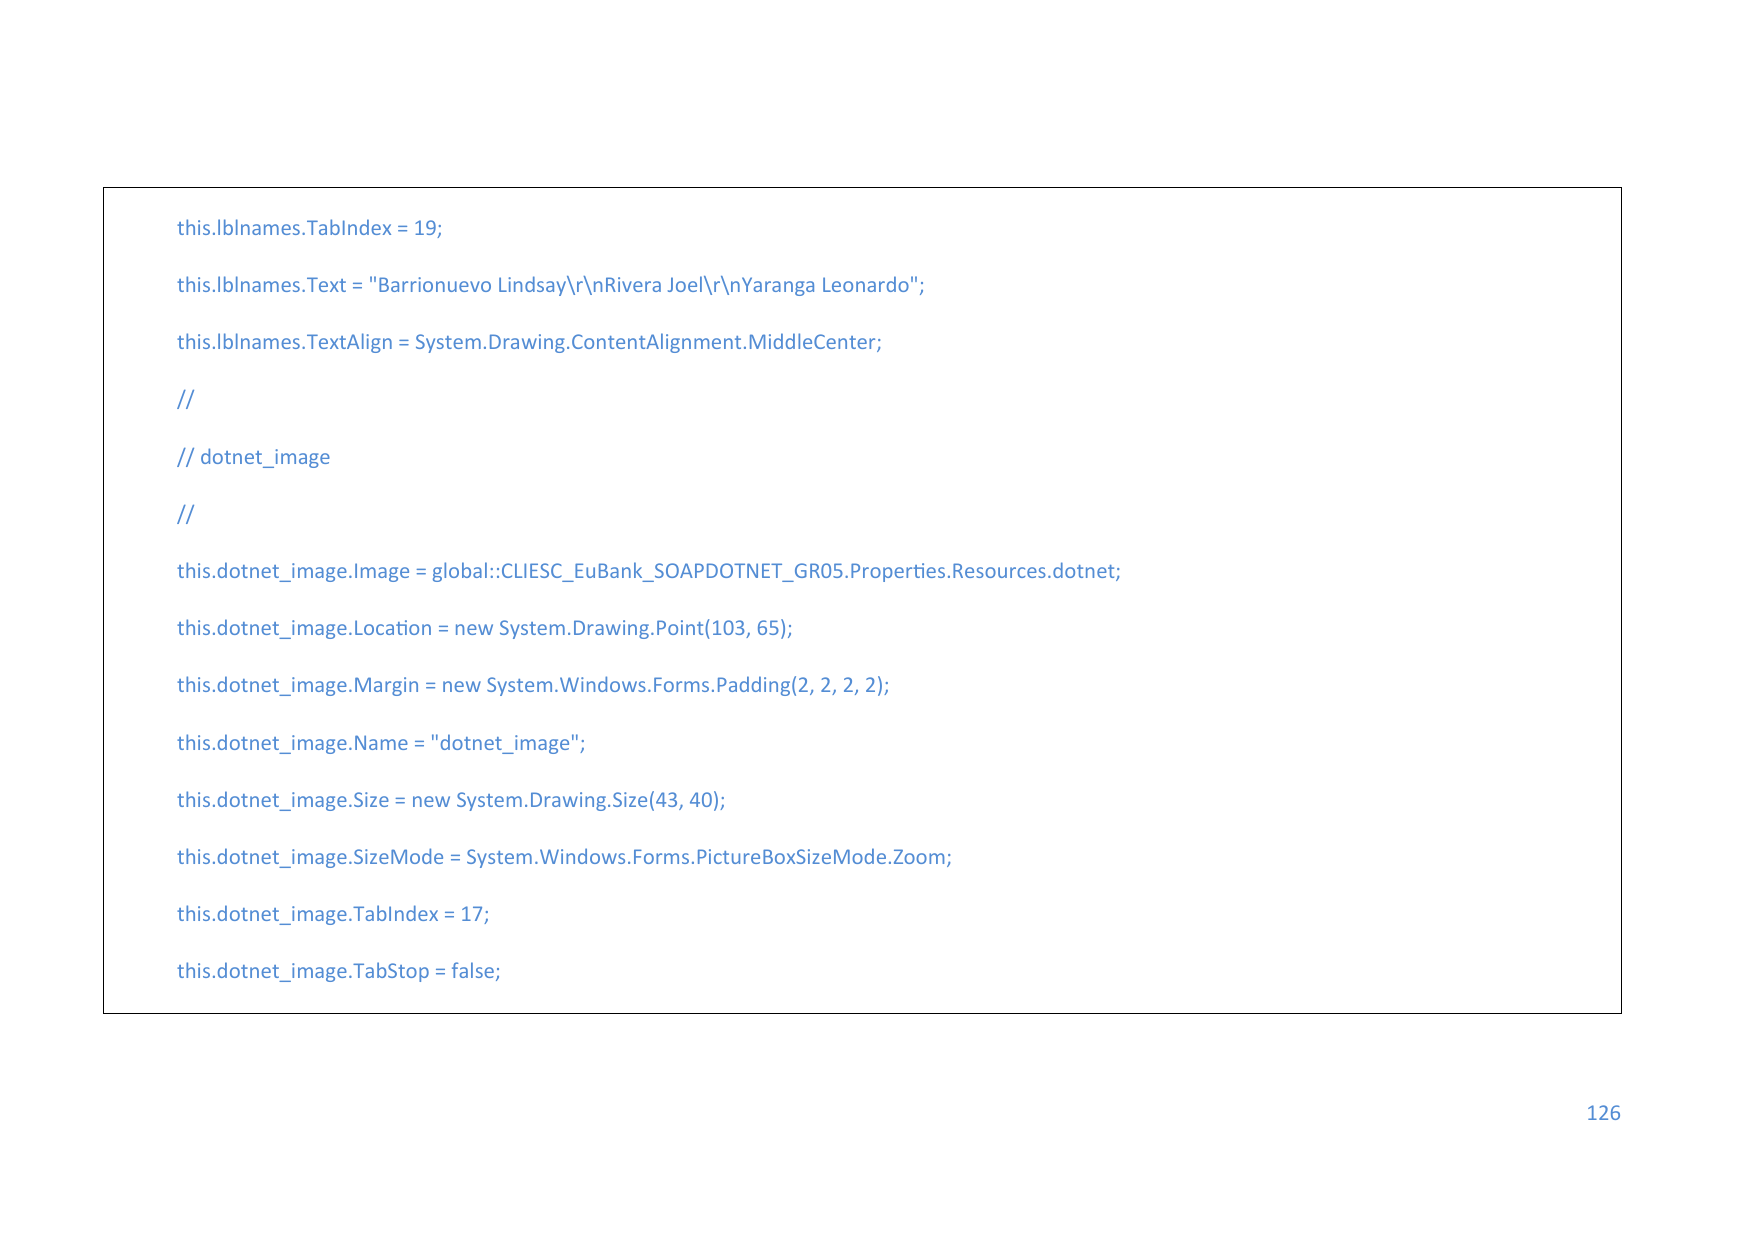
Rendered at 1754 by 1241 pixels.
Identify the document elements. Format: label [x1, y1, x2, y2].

table_header [104, 188, 1621, 1013]
